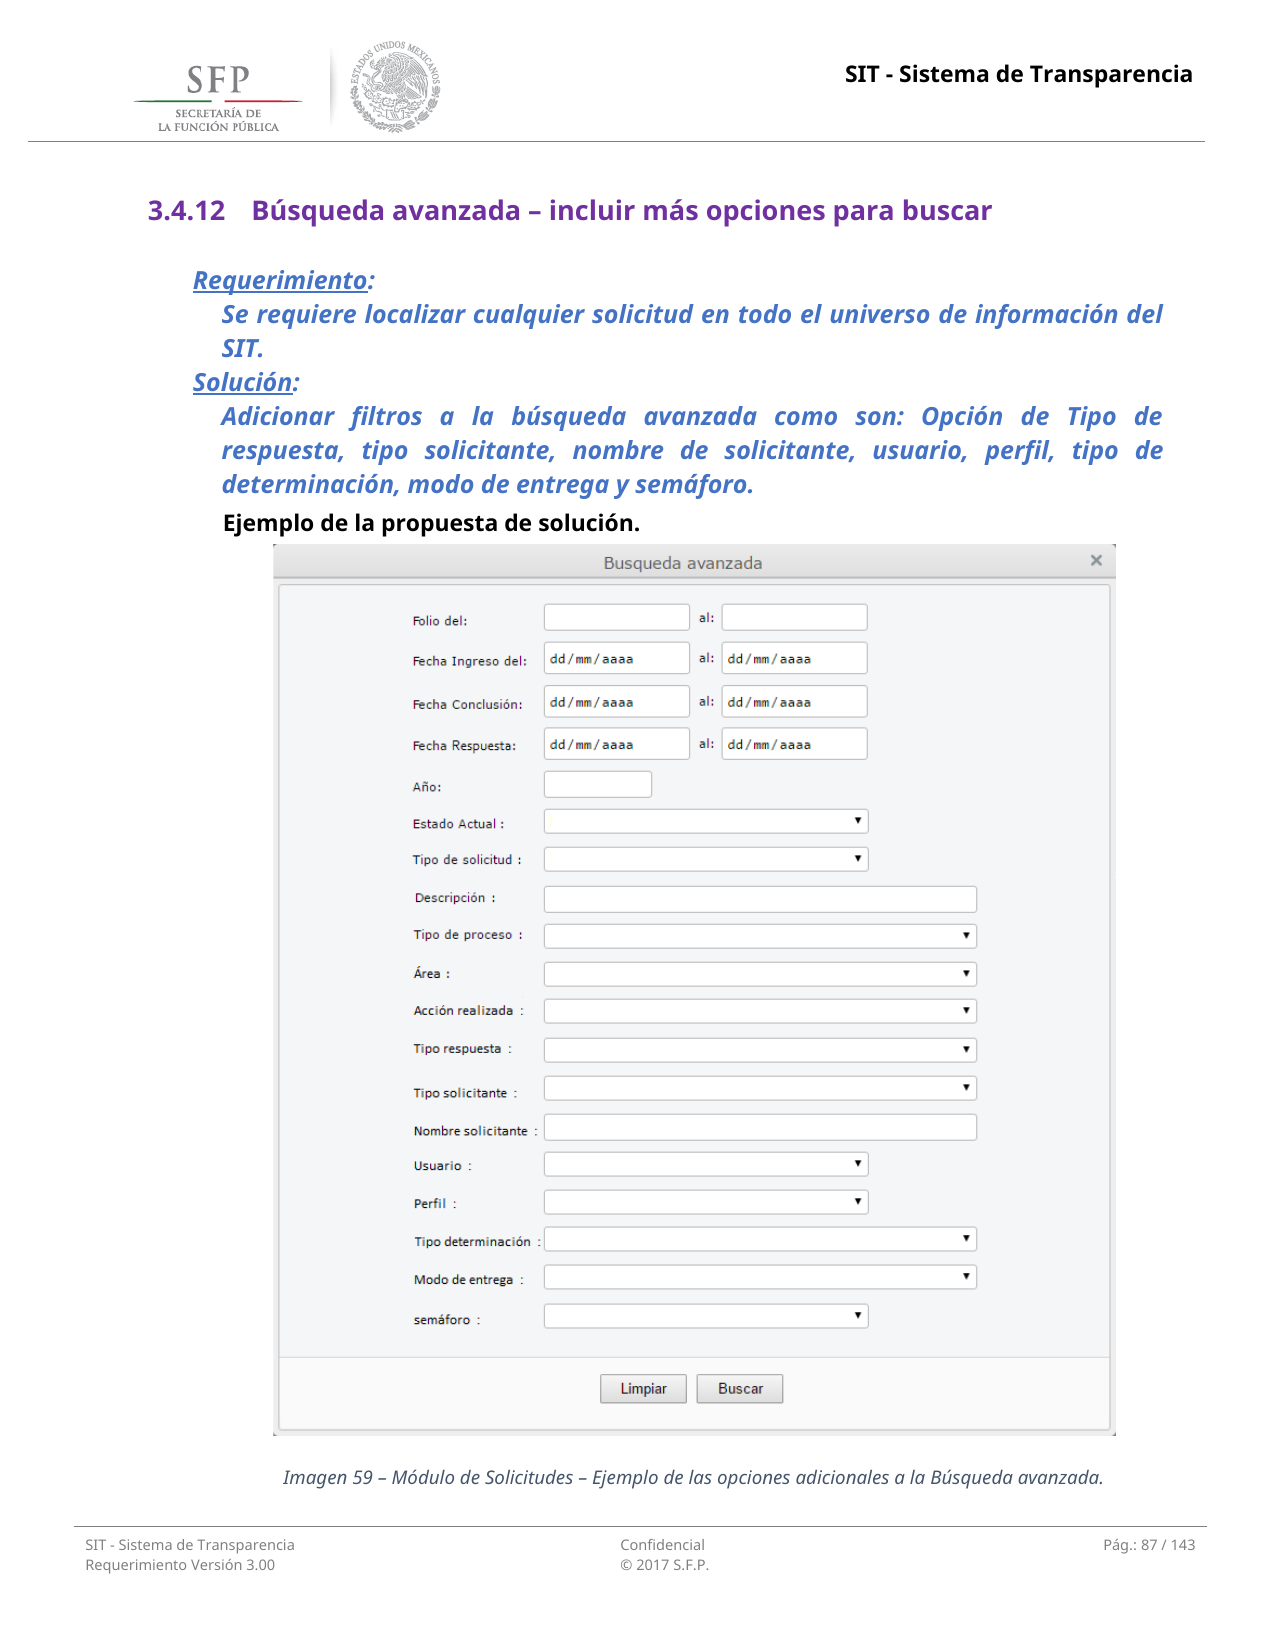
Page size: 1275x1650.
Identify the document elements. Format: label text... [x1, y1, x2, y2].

list Ejemplo de la propuesta de solución. [223, 507, 1167, 538]
text Adicionar filtros a la búsqueda avanzada como son: Opción de Tipo de respuesta, tipo solicitante, nombre de solicitante, usuario, perfil, tipo de determinación, modo de entrega y semáforo. [221, 399, 1167, 501]
text Solución: [193, 365, 1167, 399]
picture [132, 37, 442, 134]
text Se requiere localizar cualquier solicitud en todo el universo de información del SIT. [221, 297, 1167, 365]
text Imagen 59 – Módulo de Solicitudes – Ejemplo de las opciones adicionales a la Búsqueda avanzada. [223, 1464, 1167, 1490]
picture [273, 544, 1116, 1436]
text Requerimiento: [193, 262, 1167, 297]
subtitle Búsqueda avanzada – incluir más opciones para buscar [148, 192, 1167, 228]
